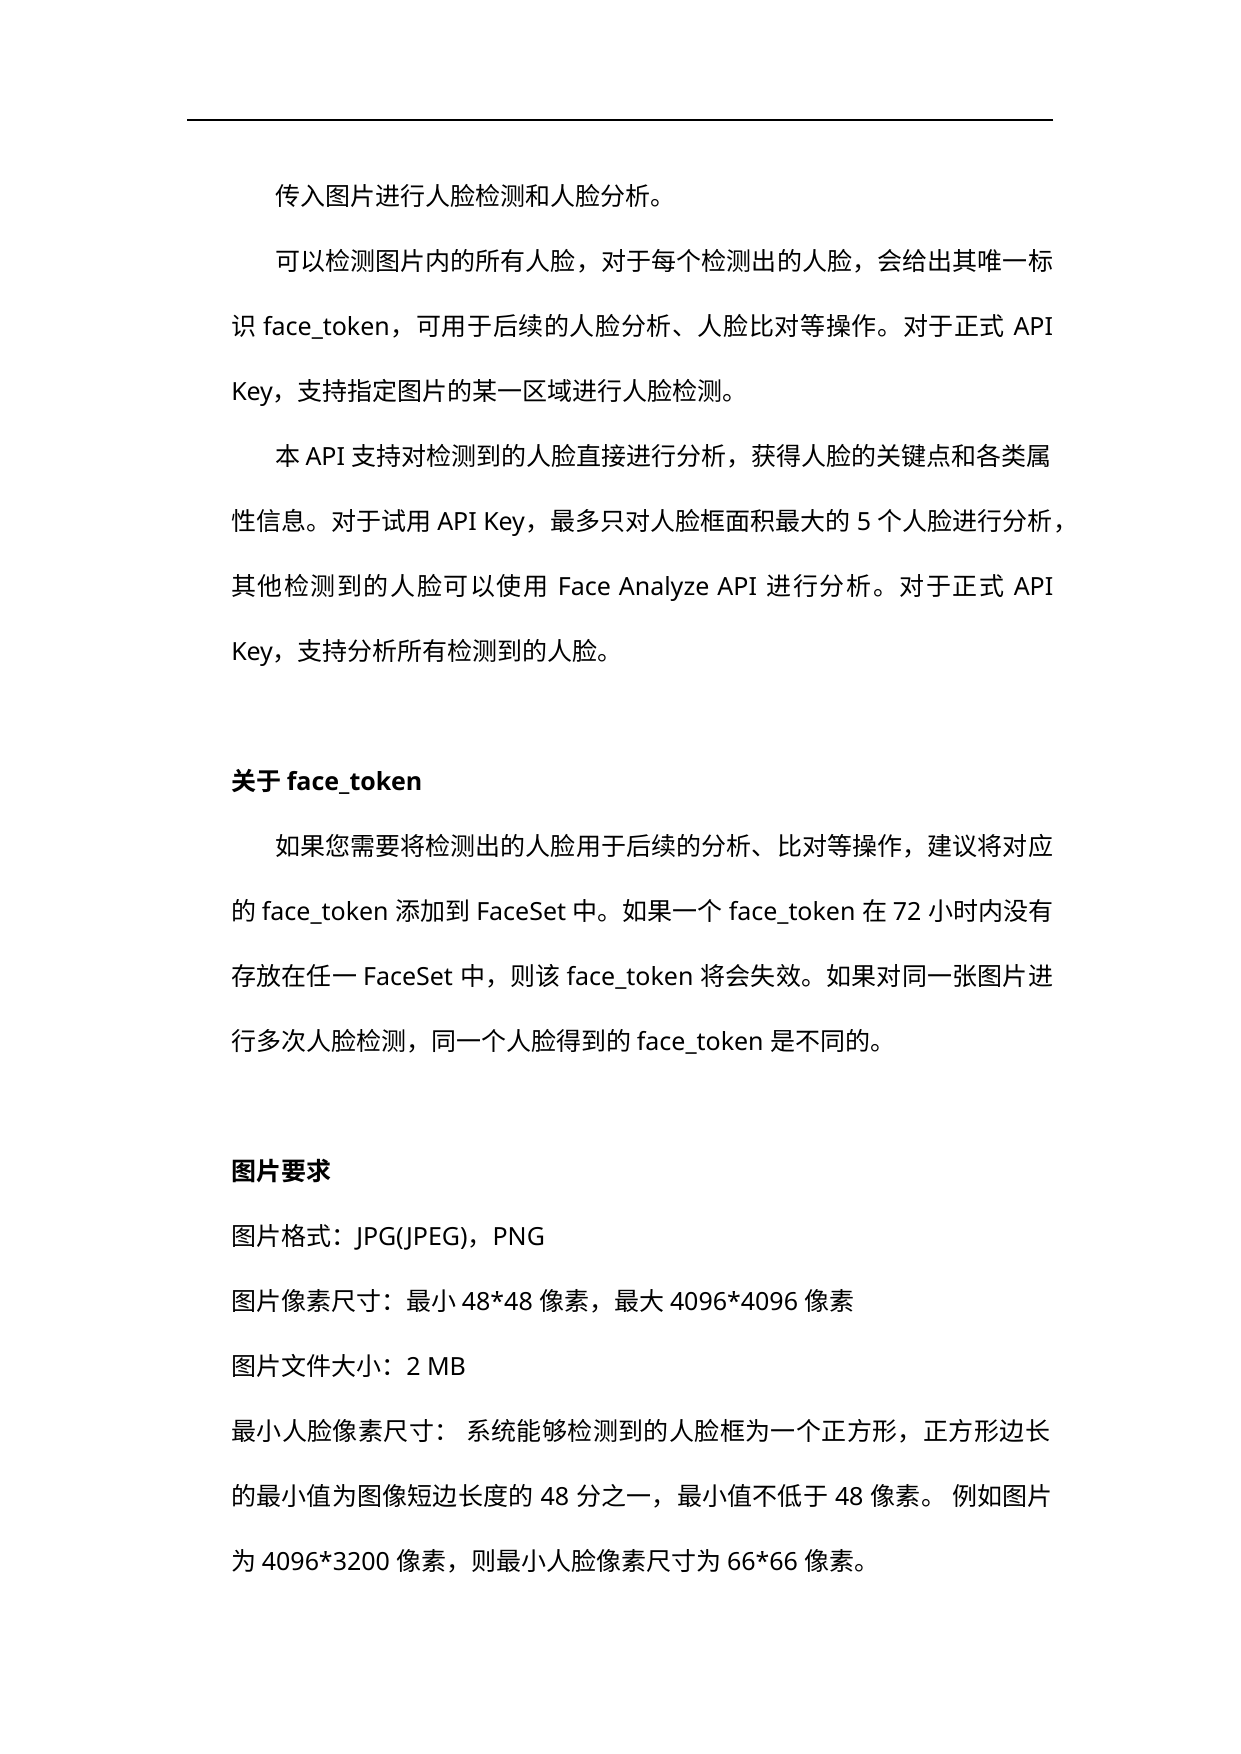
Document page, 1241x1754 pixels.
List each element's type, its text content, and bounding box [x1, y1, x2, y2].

text 如果您需要将检测出的人脸用于后续的分析、比对等操作，建议将对应的 face_token 添加到 FaceSet 中。如果一个 face_token 在 72 小时内没有存放在任一 FaceSet 中，则该 face_token 将会失效。如果对同一张图片进行多次人脸检测，同一个人脸得到的 face_token 是不同的。 [231, 812, 1053, 1072]
text 可以检测图片内的所有人脸，对于每个检测出的人脸，会给出其唯一标识 face_token，可用于后续的人脸分析、人脸比对等操作。对于正式 API Key，支持指定图片的某一区域进行人脸检测。 [231, 227, 1053, 422]
text 本 API 支持对检测到的人脸直接进行分析，获得人脸的关键点和各类属性信息。对于试用 API Key，最多只对人脸框面积最大的 5 个人脸进行分析，其他检测到的人脸可以使用 Face Analyze API 进行分析。对于正式 API Key，支持分析所有检测到的人脸。 [231, 422, 1053, 682]
text 传入图片进行人脸检测和人脸分析。 [231, 162, 1053, 227]
text 图片文件大小：2 MB [231, 1332, 1053, 1397]
text 图片像素尺寸：最小 48*48 像素，最大 4096*4096 像素 [231, 1267, 1053, 1332]
text 关于 face_token [231, 747, 1053, 812]
text 最小人脸像素尺寸： 系统能够检测到的人脸框为一个正方形，正方形边长的最小值为图像短边长度的 48 分之一，最小值不低于 48 像素。 例如图片为 4096*3200 像素，则最小人脸像素尺寸为 66*66 像素。 [231, 1397, 1053, 1592]
text 图片格式：JPG(JPEG)，PNG [231, 1202, 1053, 1267]
text 图片要求 [231, 1137, 1053, 1202]
